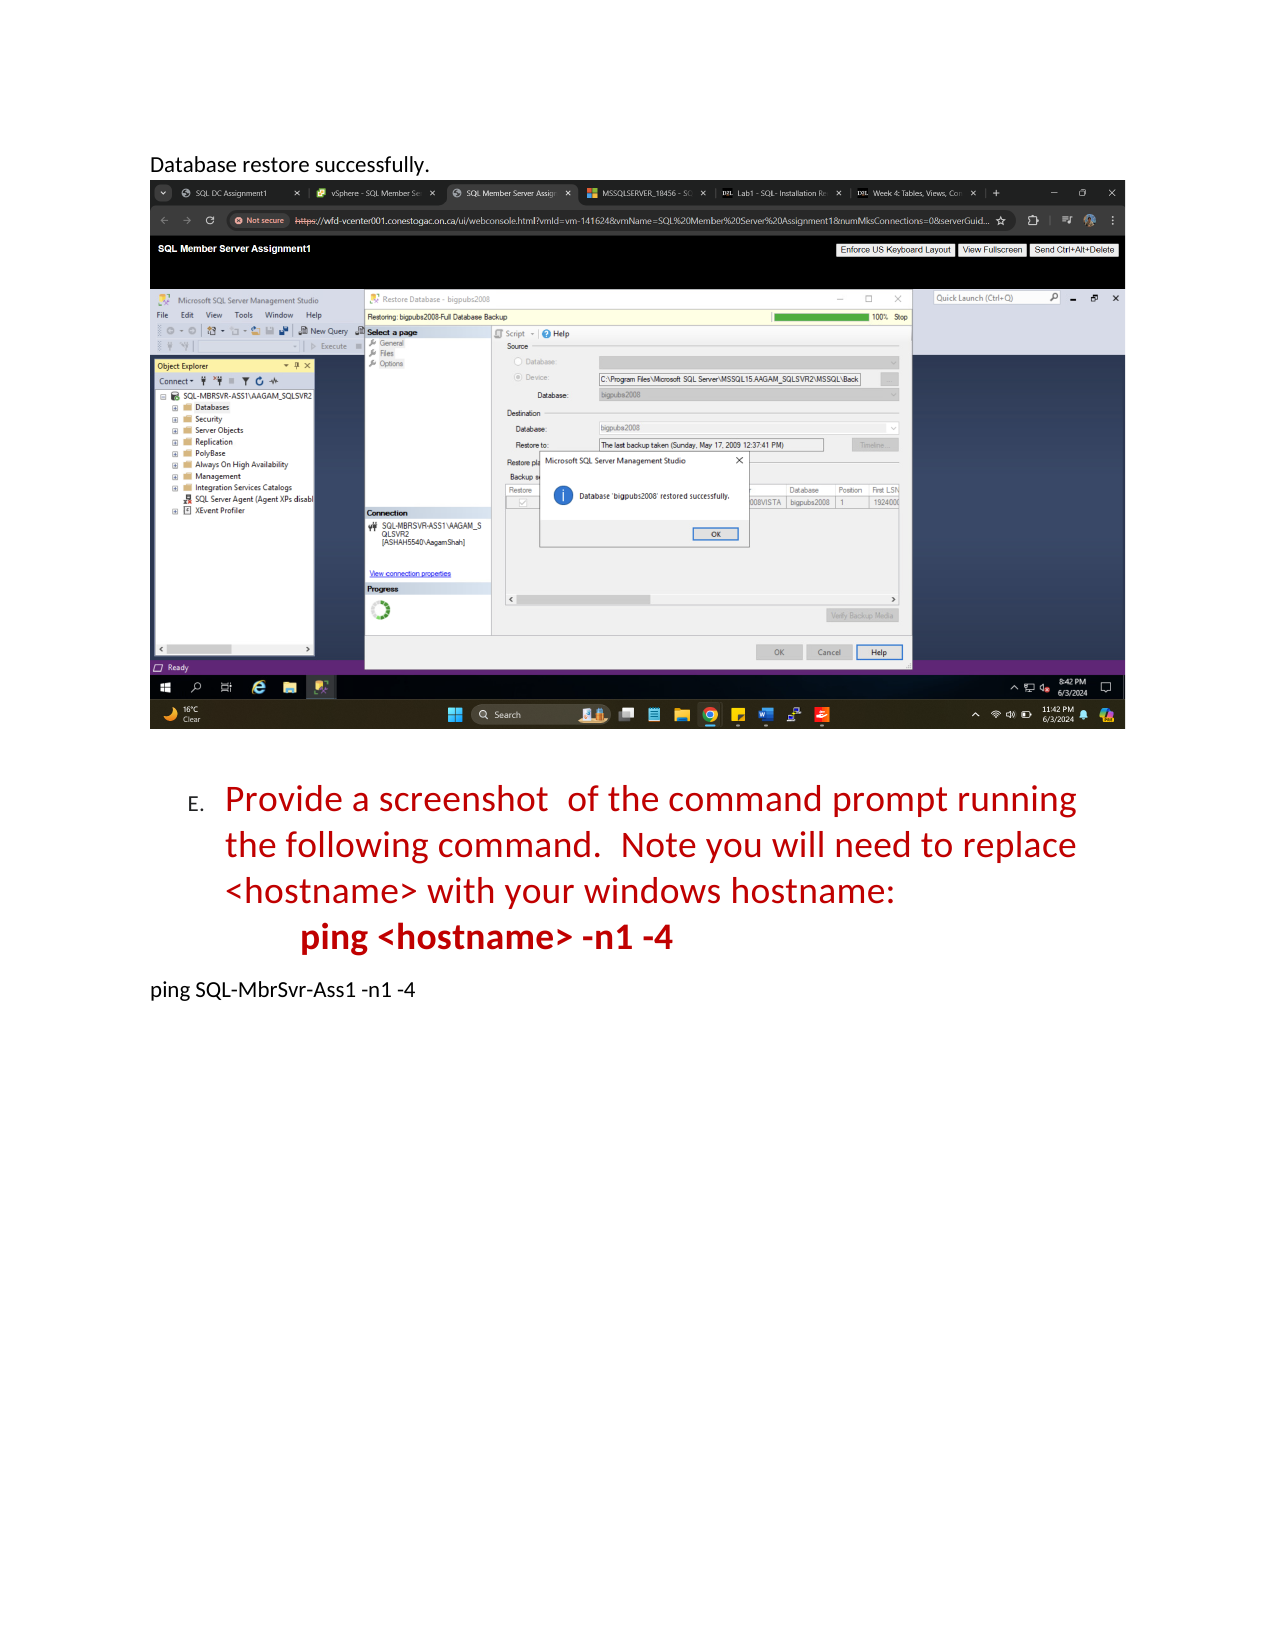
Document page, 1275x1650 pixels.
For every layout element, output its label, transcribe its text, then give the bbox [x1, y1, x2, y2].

text Database restore successfully. [150, 150, 1125, 180]
text ping SQL-MbrSvr-Ass1 -n1 -4 [150, 975, 1125, 1003]
text ping <hostname> -n1 -4 [300, 913, 1125, 959]
list Provide a screenshot of the command prompt running the following command. Note you will need to replace <hostname> with your windows hostname: [187, 775, 1125, 913]
picture [150, 180, 1125, 729]
